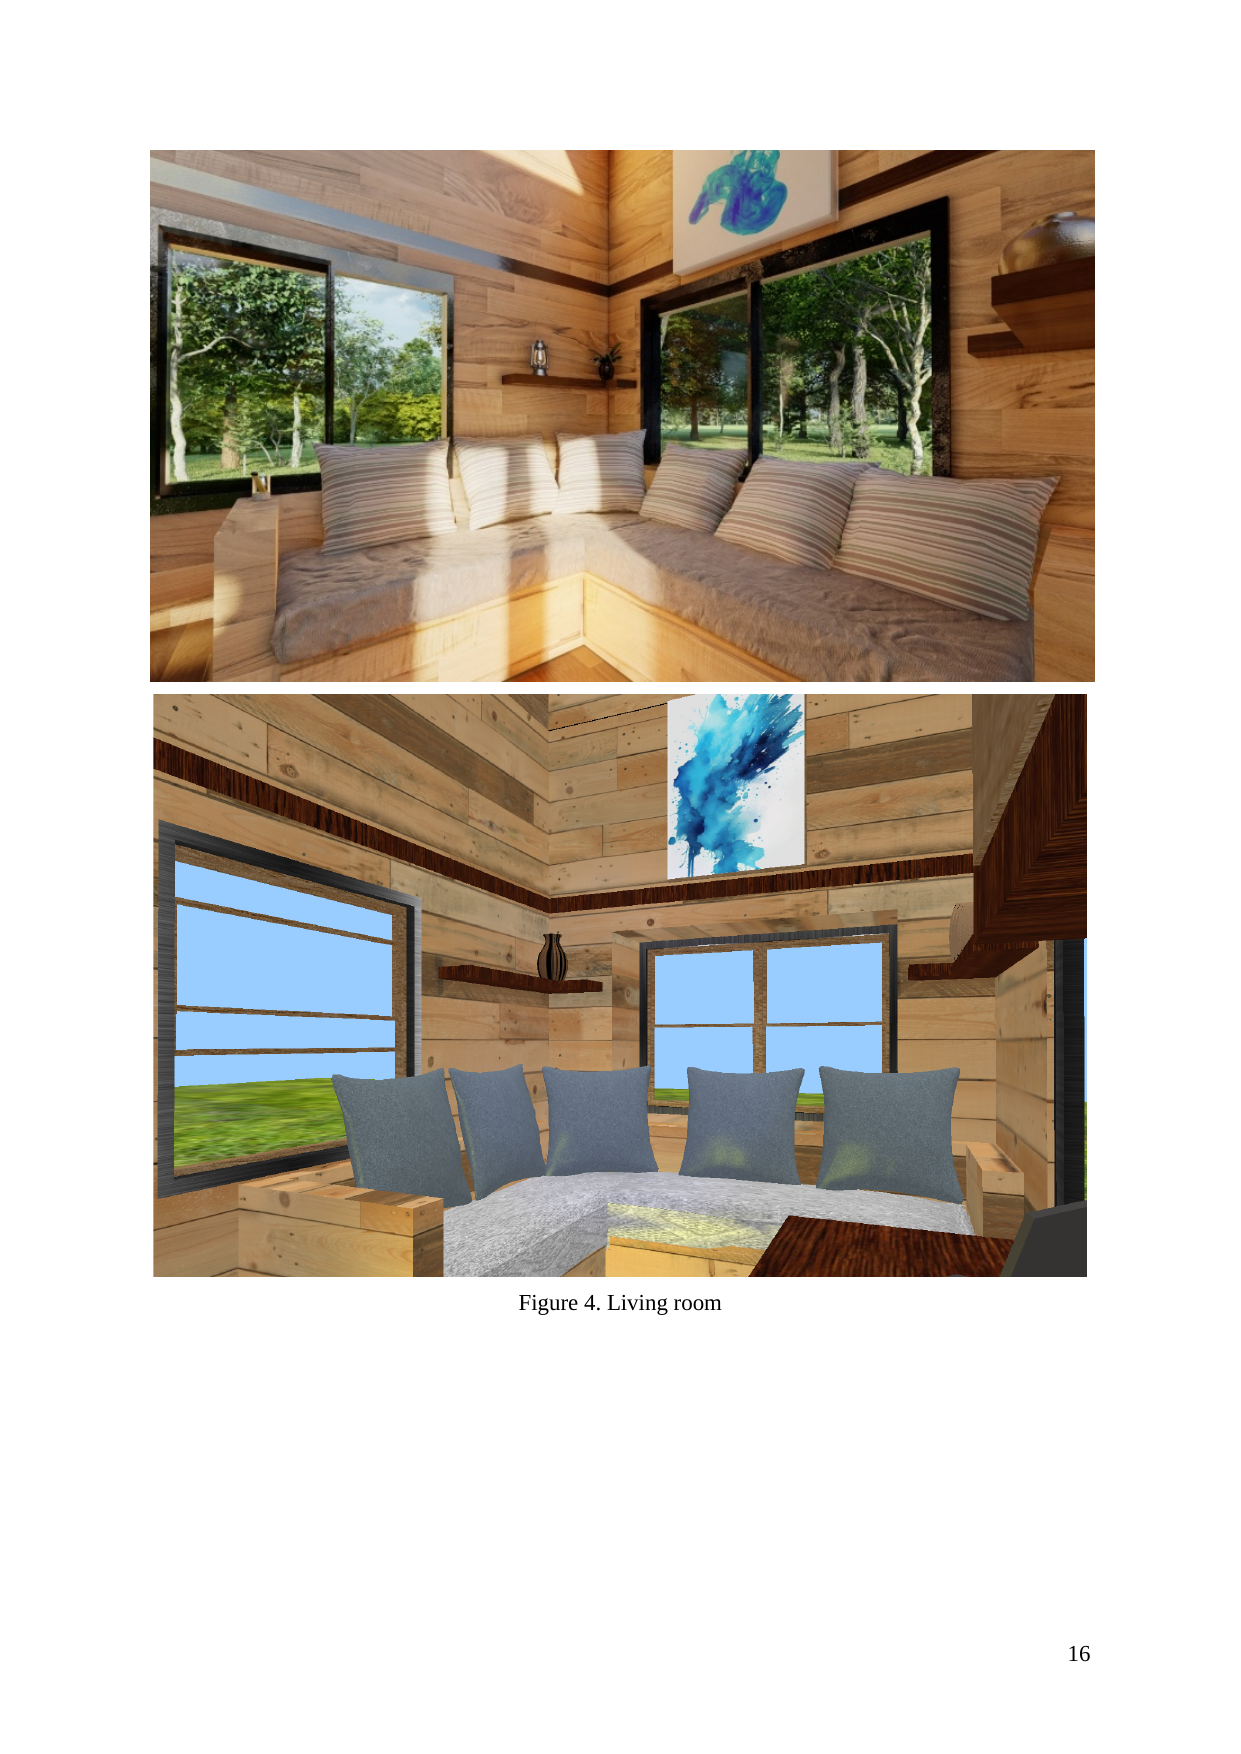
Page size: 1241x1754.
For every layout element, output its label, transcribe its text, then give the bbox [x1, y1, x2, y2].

picture [153, 694, 1087, 1277]
picture [150, 150, 1095, 682]
text Figure 4. Living room [150, 1289, 1090, 1315]
